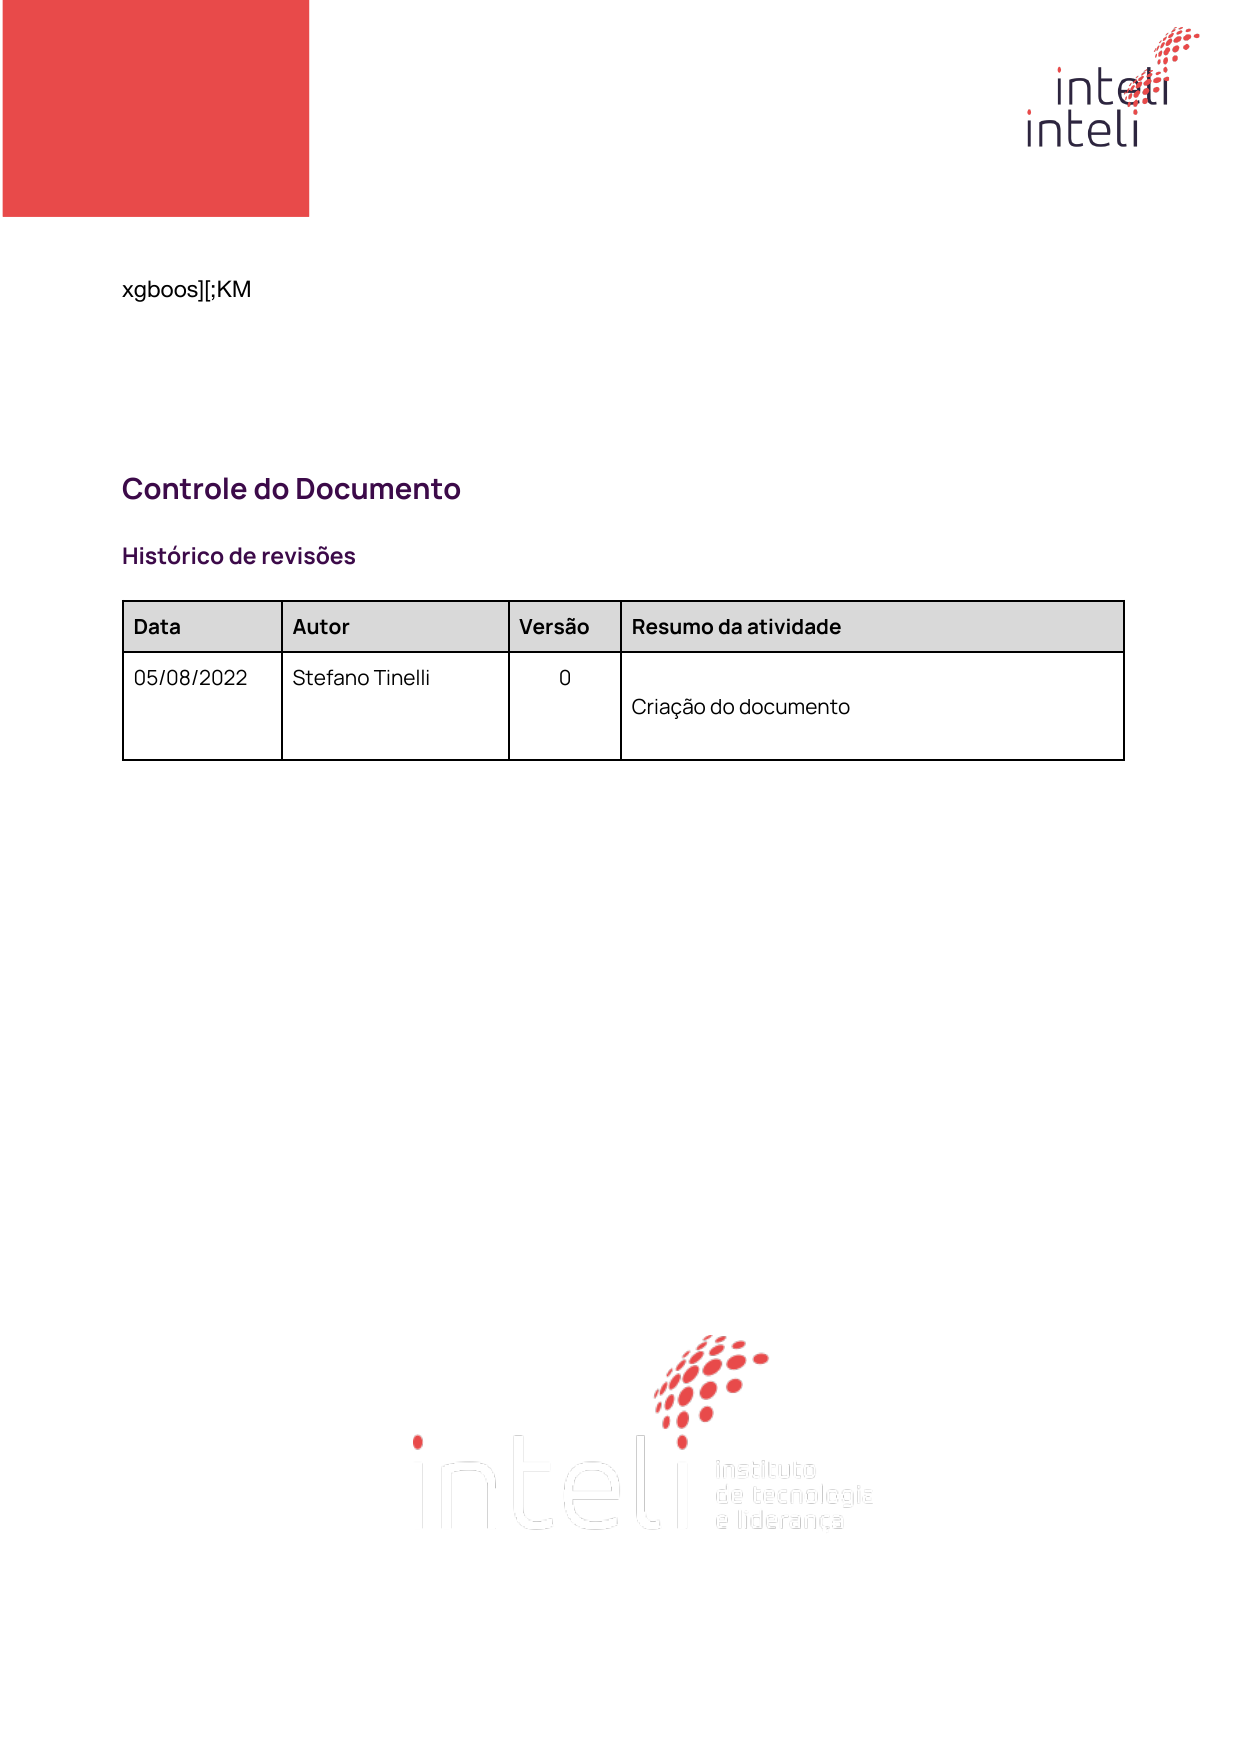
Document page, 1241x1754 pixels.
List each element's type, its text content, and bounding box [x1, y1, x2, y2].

text Controle do Documento [122, 468, 1122, 508]
table_header Data [124, 602, 281, 651]
table_cell Stefano Tinelli [283, 653, 508, 759]
picture [2, 0, 310, 217]
picture [413, 1335, 873, 1534]
table_cell 0 [510, 653, 620, 759]
table_header Autor [283, 602, 508, 651]
table_cell 05/08/2022 [124, 653, 281, 759]
text Histórico de revisões [122, 540, 1122, 572]
text xgboos][;KM [122, 276, 1122, 304]
table_cell Criação do documento [622, 653, 1123, 759]
table_header Resumo da atividade [622, 602, 1123, 651]
table_header Versão [510, 602, 620, 651]
picture [1027, 27, 1200, 147]
